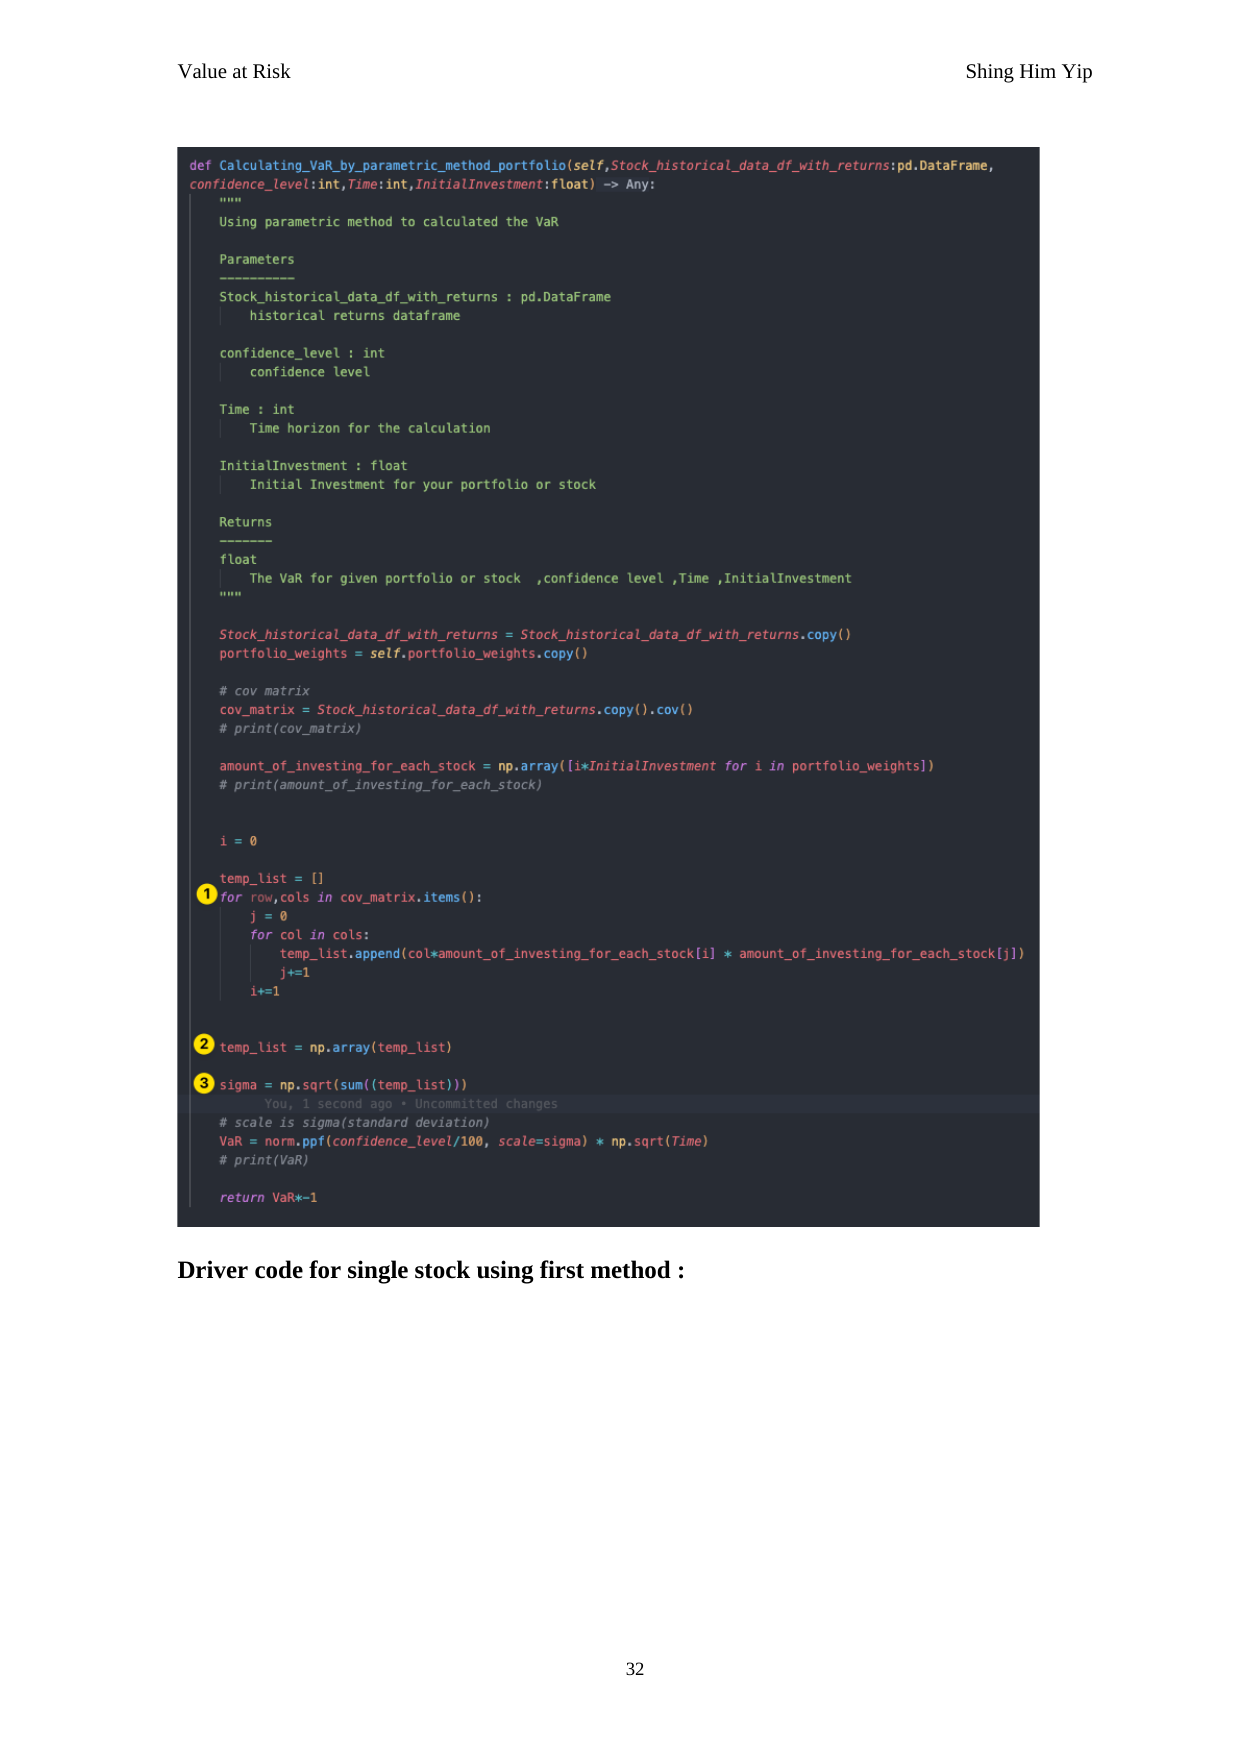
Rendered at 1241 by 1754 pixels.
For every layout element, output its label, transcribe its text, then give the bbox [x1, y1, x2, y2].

text Driver code for single stock using first method : [177, 1256, 1092, 1284]
picture [177, 147, 1040, 1227]
